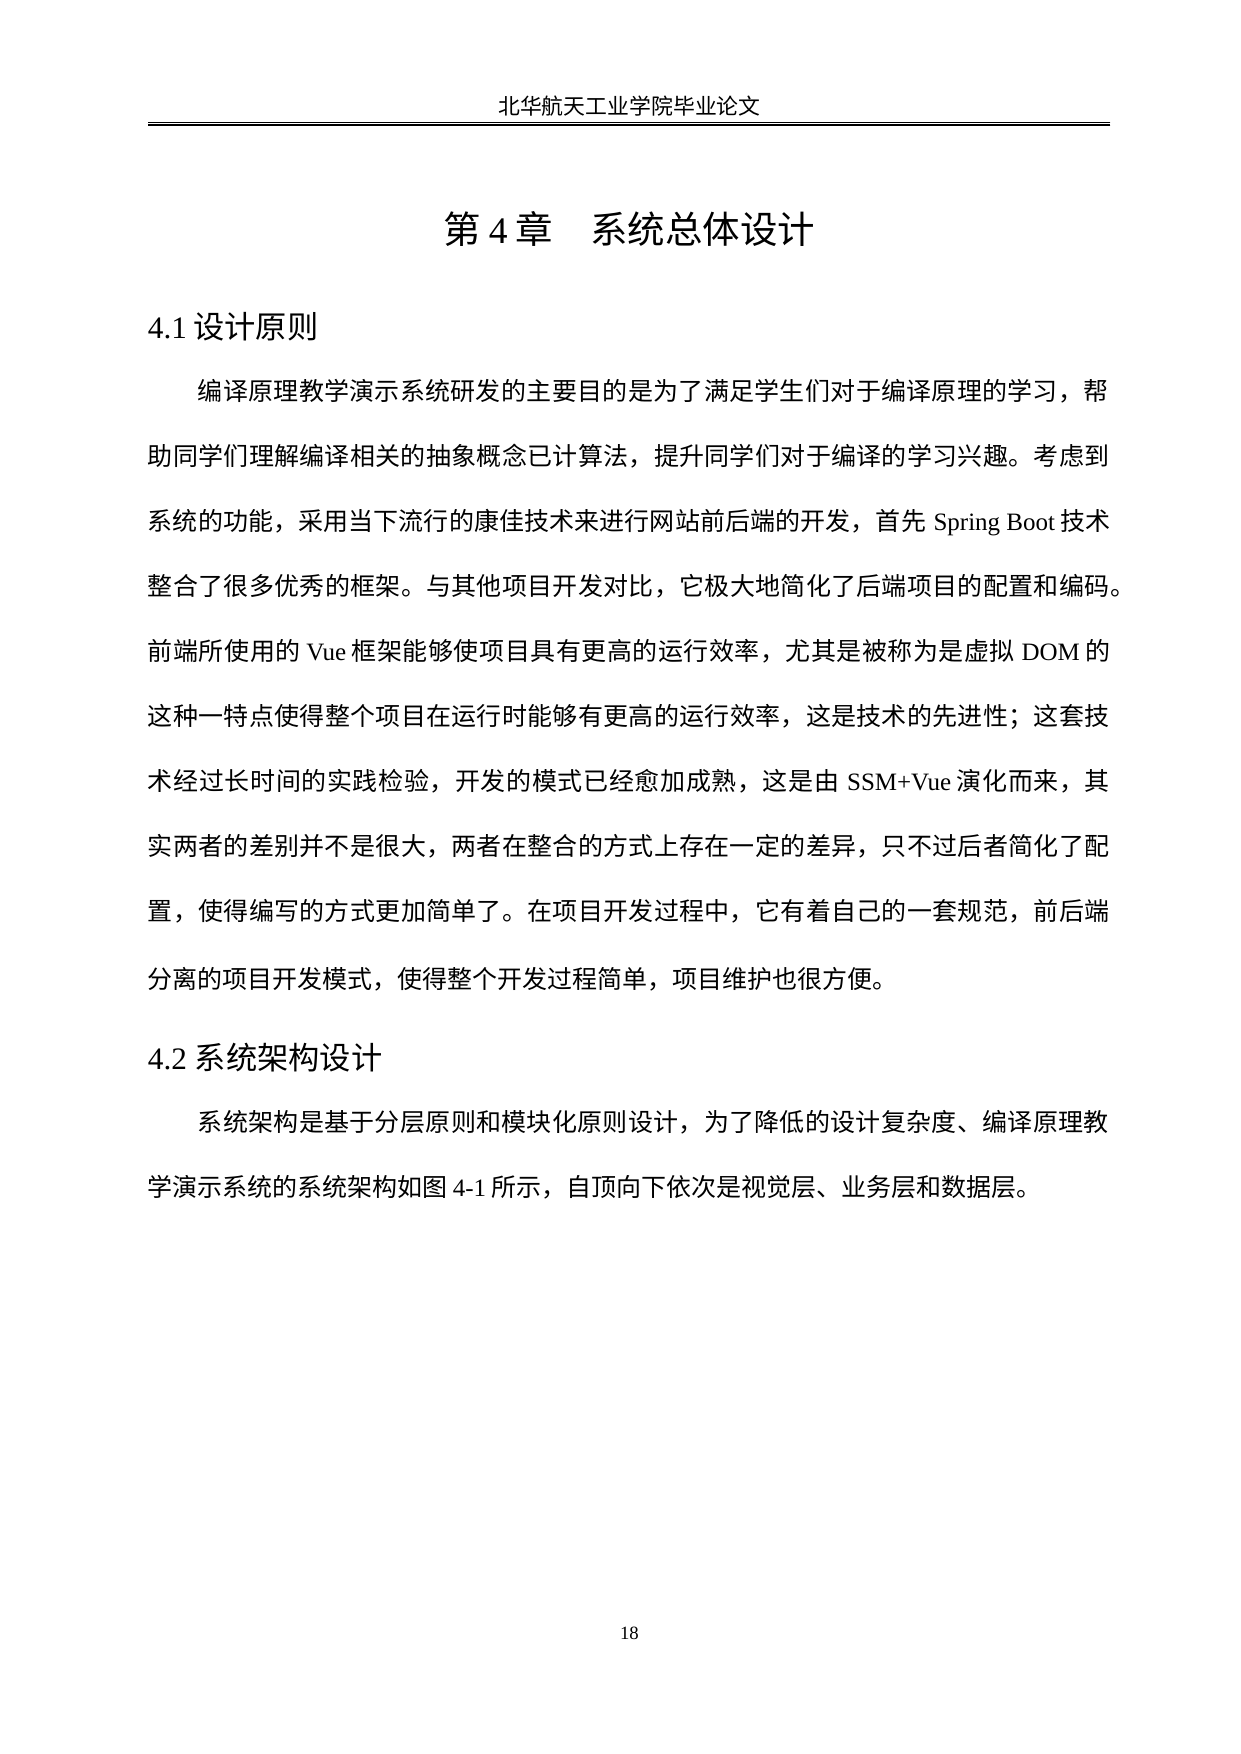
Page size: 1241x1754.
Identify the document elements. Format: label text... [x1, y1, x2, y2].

subtitle 第4章 系统总体设计 [148, 194, 1110, 259]
text 编译原理教学演示系统研发的主要目的是为了满足学生们对于编译原理的学习，帮助同学们理解编译相关的抽象概念已计算法，提升同学们对于编译的学习兴趣。考虑到系统的功能，采用当下流行的康佳技术来进行网站前后端的开发，首先Spring Boot技术整合了很多优秀的框架。与其他项目开发对比，它极大地简化了后端项目的配置和编码。前端所使用的Vue框架能够使项目具有更高的运行效率，尤其是被称为是虚拟DOM的这种一特点使得整个项目在运行时能够有更高的运行效率，这是技术的先进性；这套技术经过长时间的实践检验，开发的模式已经愈加成熟，这是由SSM+Vue演化而来，其实两者的差别并不是很大，两者在整合的方式上存在一定的差异，只不过后者简化了配置，使得编写的方式更加简单了。在项目开发过程中，它有着自己的一套规范，前后端分离的项目开发模式，使得整个开发过程简单，项目维护也很方便。 [148, 357, 1110, 1007]
text 系统架构是基于分层原则和模块化原则设计，为了降低的设计复杂度、编译原理教学演示系统的系统架构如图4-1所示，自顶向下依次是视觉层、业务层和数据层。 [148, 1088, 1110, 1218]
subtitle 4.2 系统架构设计 [148, 1023, 1110, 1088]
subtitle 4.1设计原则 [148, 292, 1110, 357]
